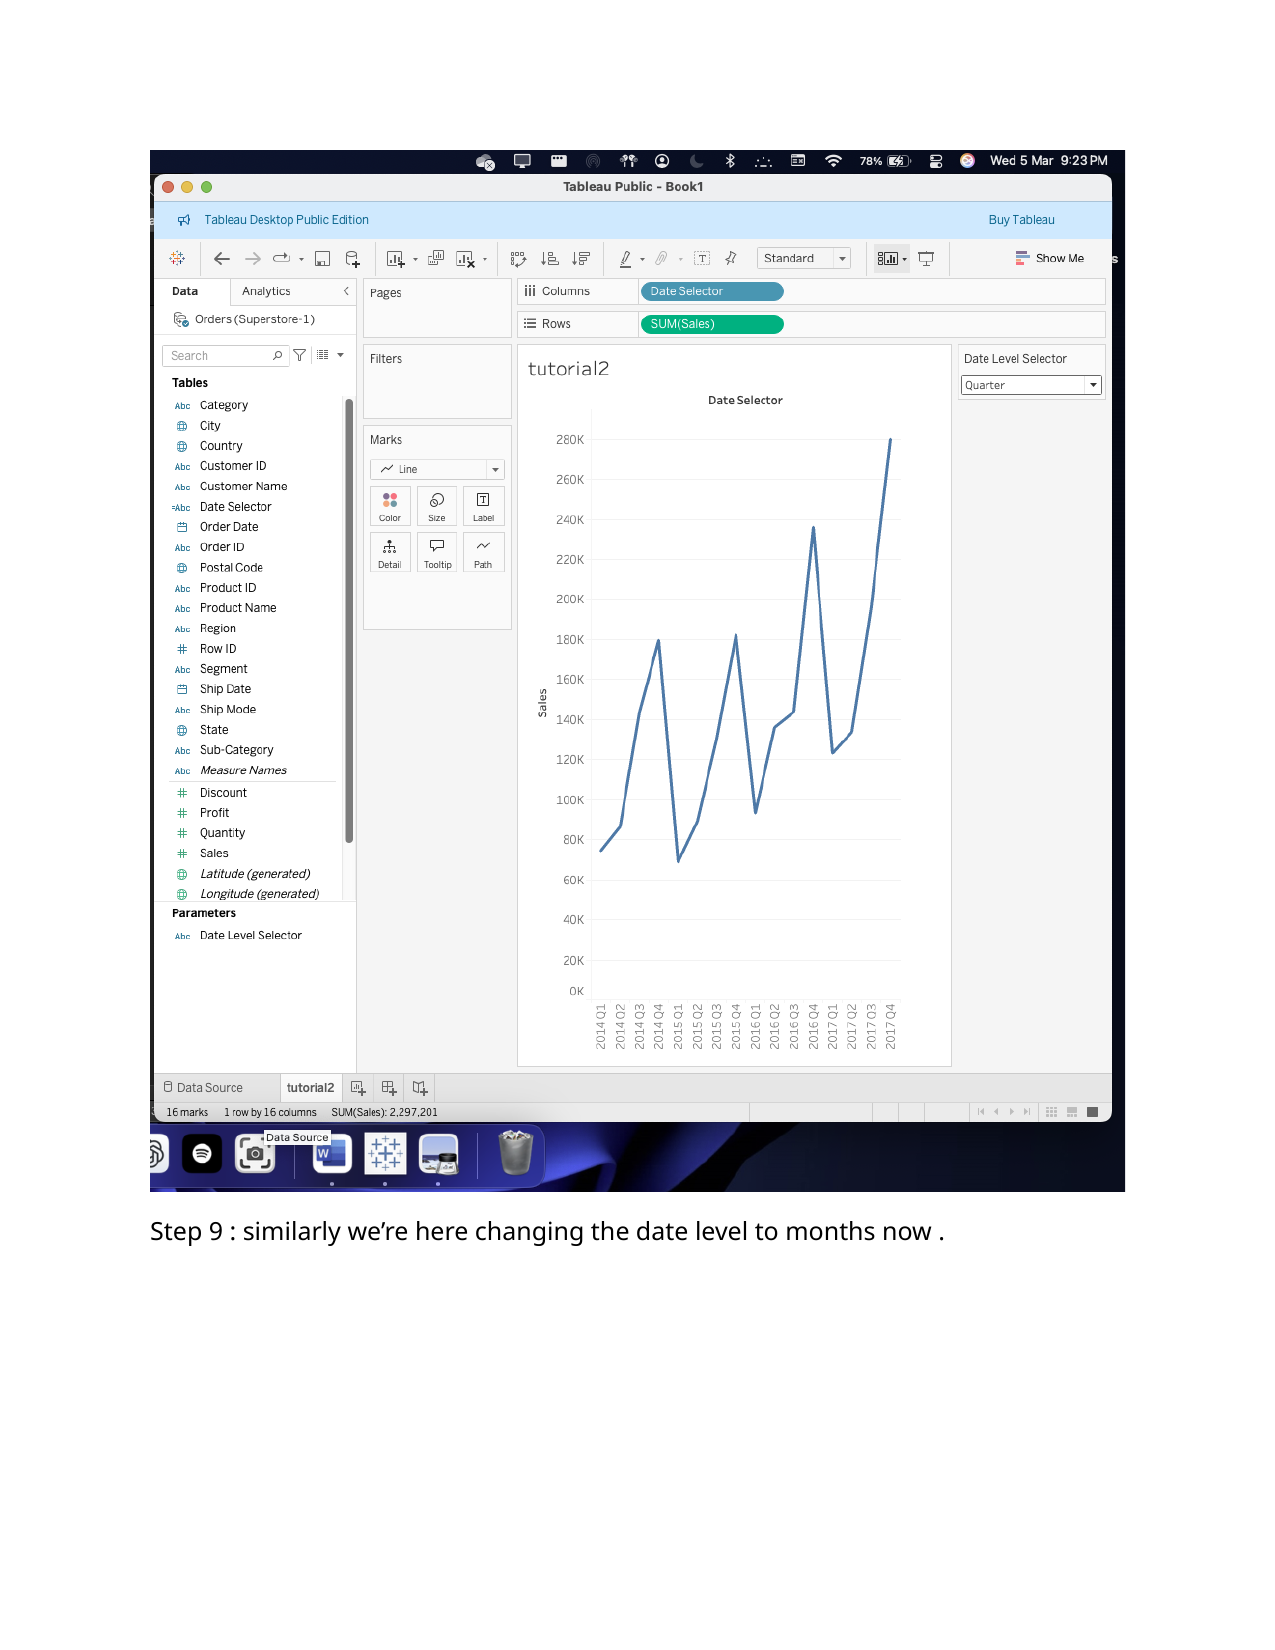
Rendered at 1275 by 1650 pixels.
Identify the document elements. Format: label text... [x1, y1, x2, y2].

text Step 9 : similarly we’re here changing the date level to months now . [150, 1213, 1125, 1247]
picture [150, 150, 1125, 1192]
